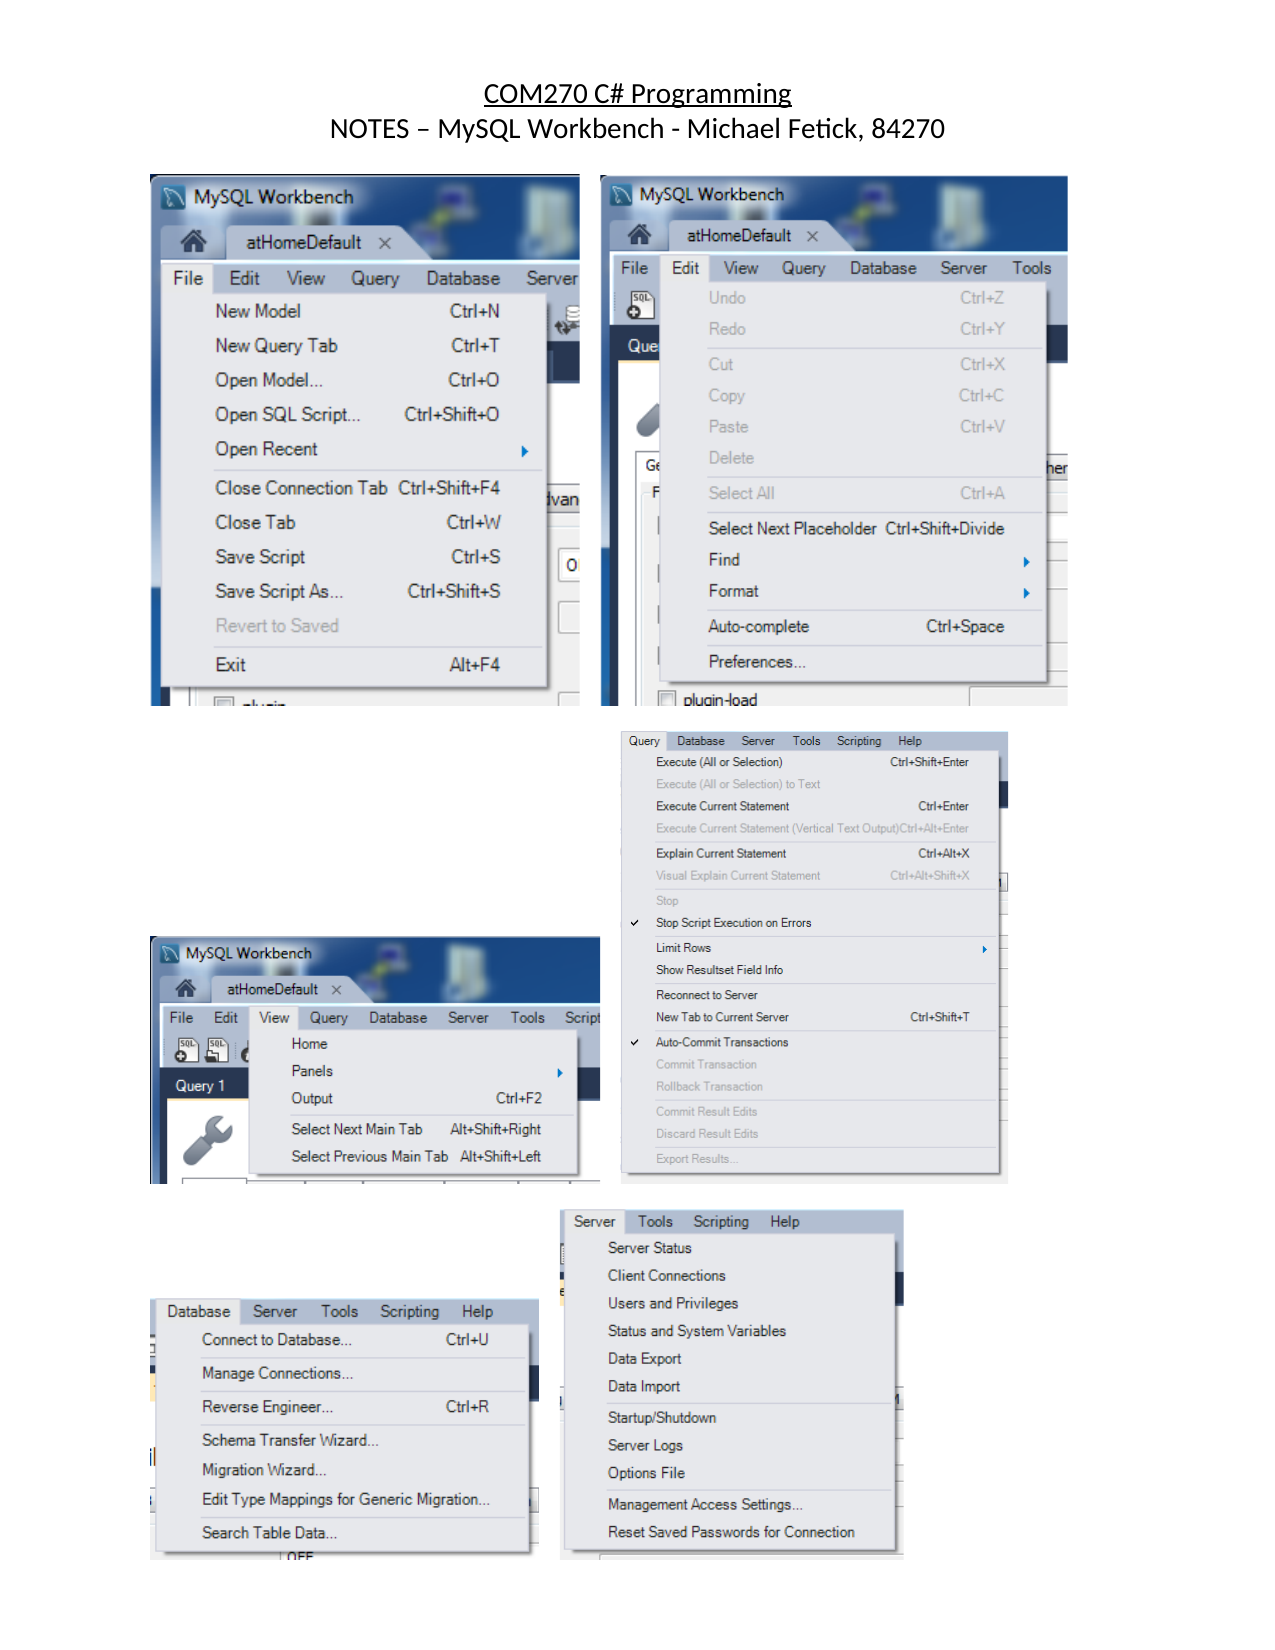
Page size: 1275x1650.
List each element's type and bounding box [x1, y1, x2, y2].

picture [150, 1297, 539, 1560]
picture [600, 175, 1068, 706]
picture [150, 174, 580, 706]
picture [559, 1208, 904, 1560]
picture [150, 936, 600, 1184]
picture [620, 730, 1009, 1184]
